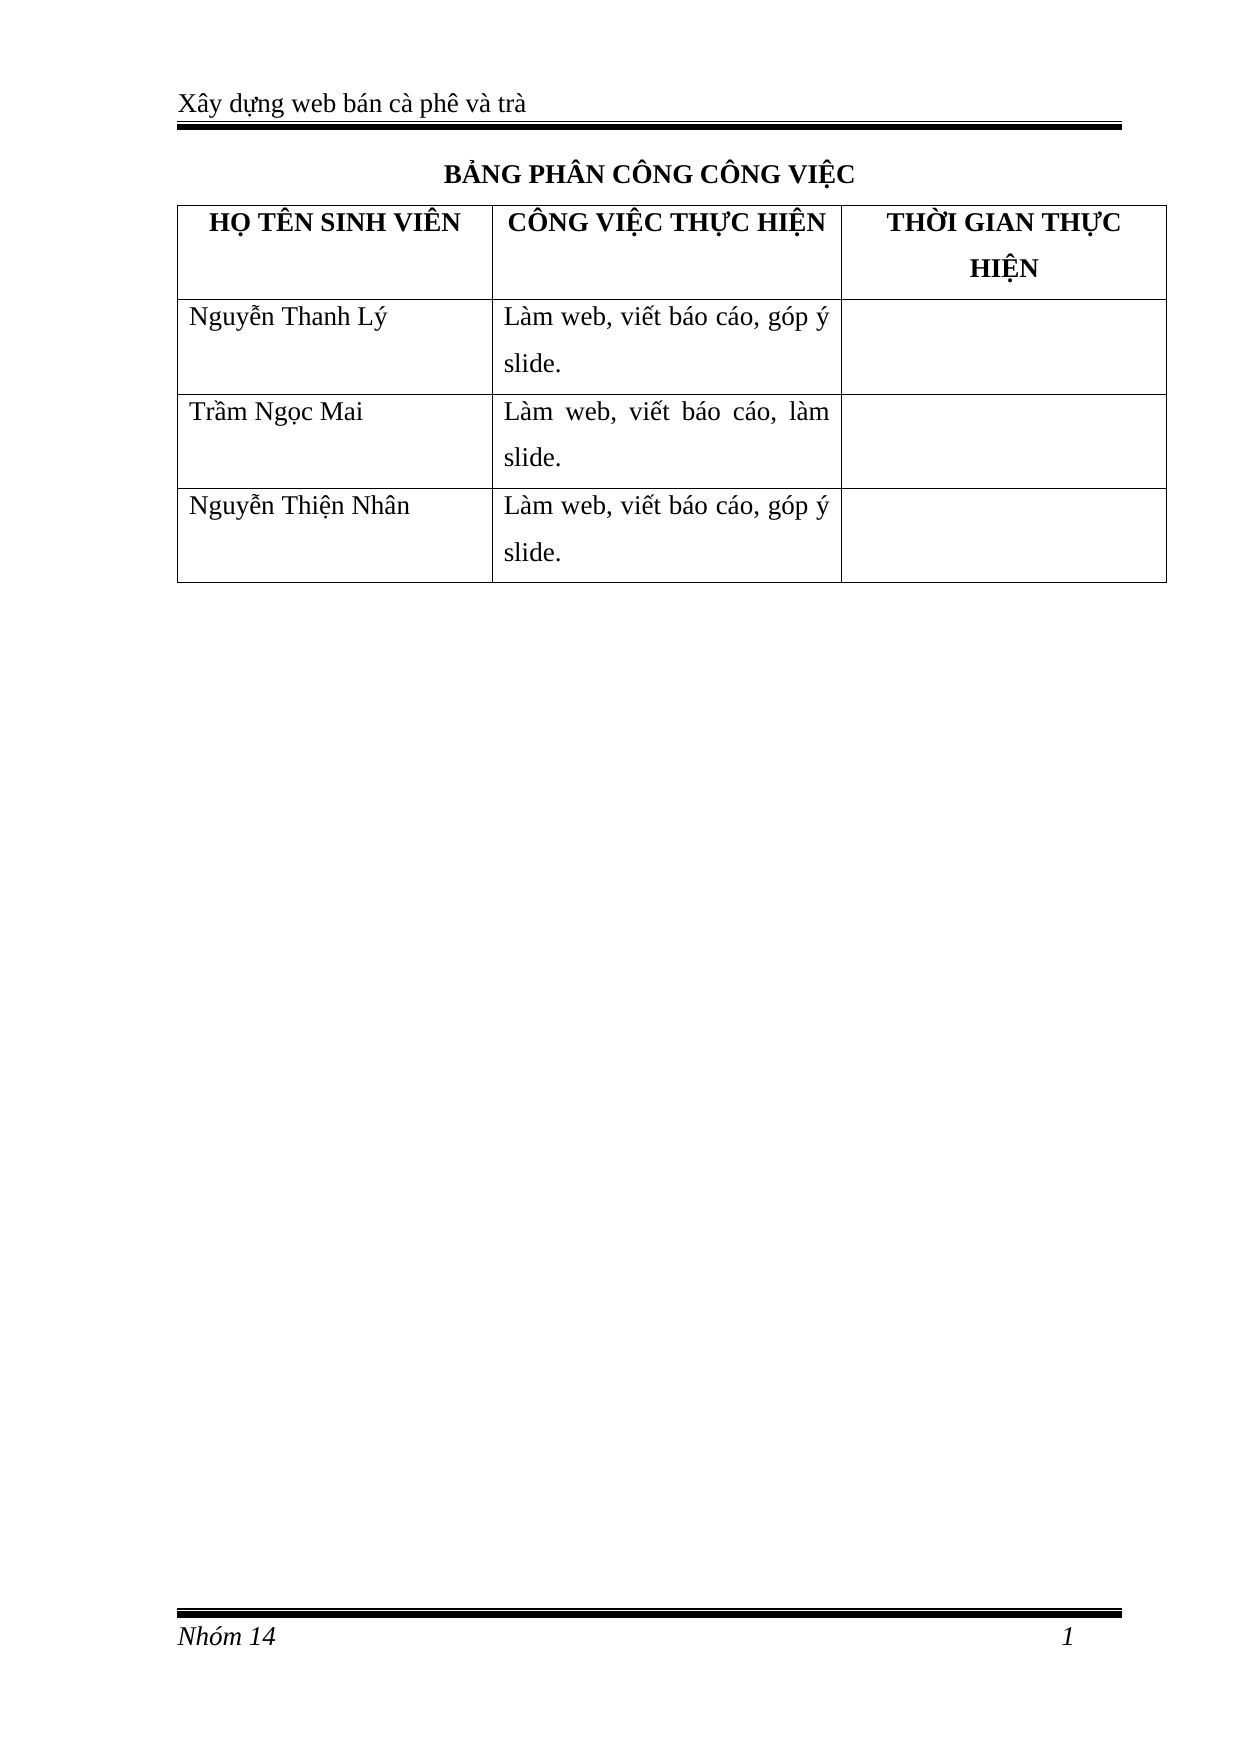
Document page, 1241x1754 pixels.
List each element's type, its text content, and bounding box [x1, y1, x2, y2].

table_cell [842, 300, 1166, 393]
table_header CÔNG VIỆC THỰC HIỆN [493, 206, 841, 299]
table_header THỜI GIAN THỰC HIỆN [842, 206, 1166, 299]
table_cell [842, 395, 1166, 488]
table_cell Nguyễn Thanh Lý [178, 300, 492, 393]
table_cell Làm web, viết báo cáo, làm slide. [493, 395, 841, 488]
subtitle BẢNG PHÂN CÔNG CÔNG VIỆC [177, 158, 1122, 189]
table_header HỌ TÊN SINH VIÊN [178, 206, 492, 299]
table_cell Trầm Ngọc Mai [178, 395, 492, 488]
table_cell Làm web, viết báo cáo, góp ý slide. [493, 300, 841, 393]
table_cell Làm web, viết báo cáo, góp ý slide. [493, 489, 841, 582]
table_cell [842, 489, 1166, 582]
table_cell Nguyễn Thiện Nhân [178, 489, 492, 582]
